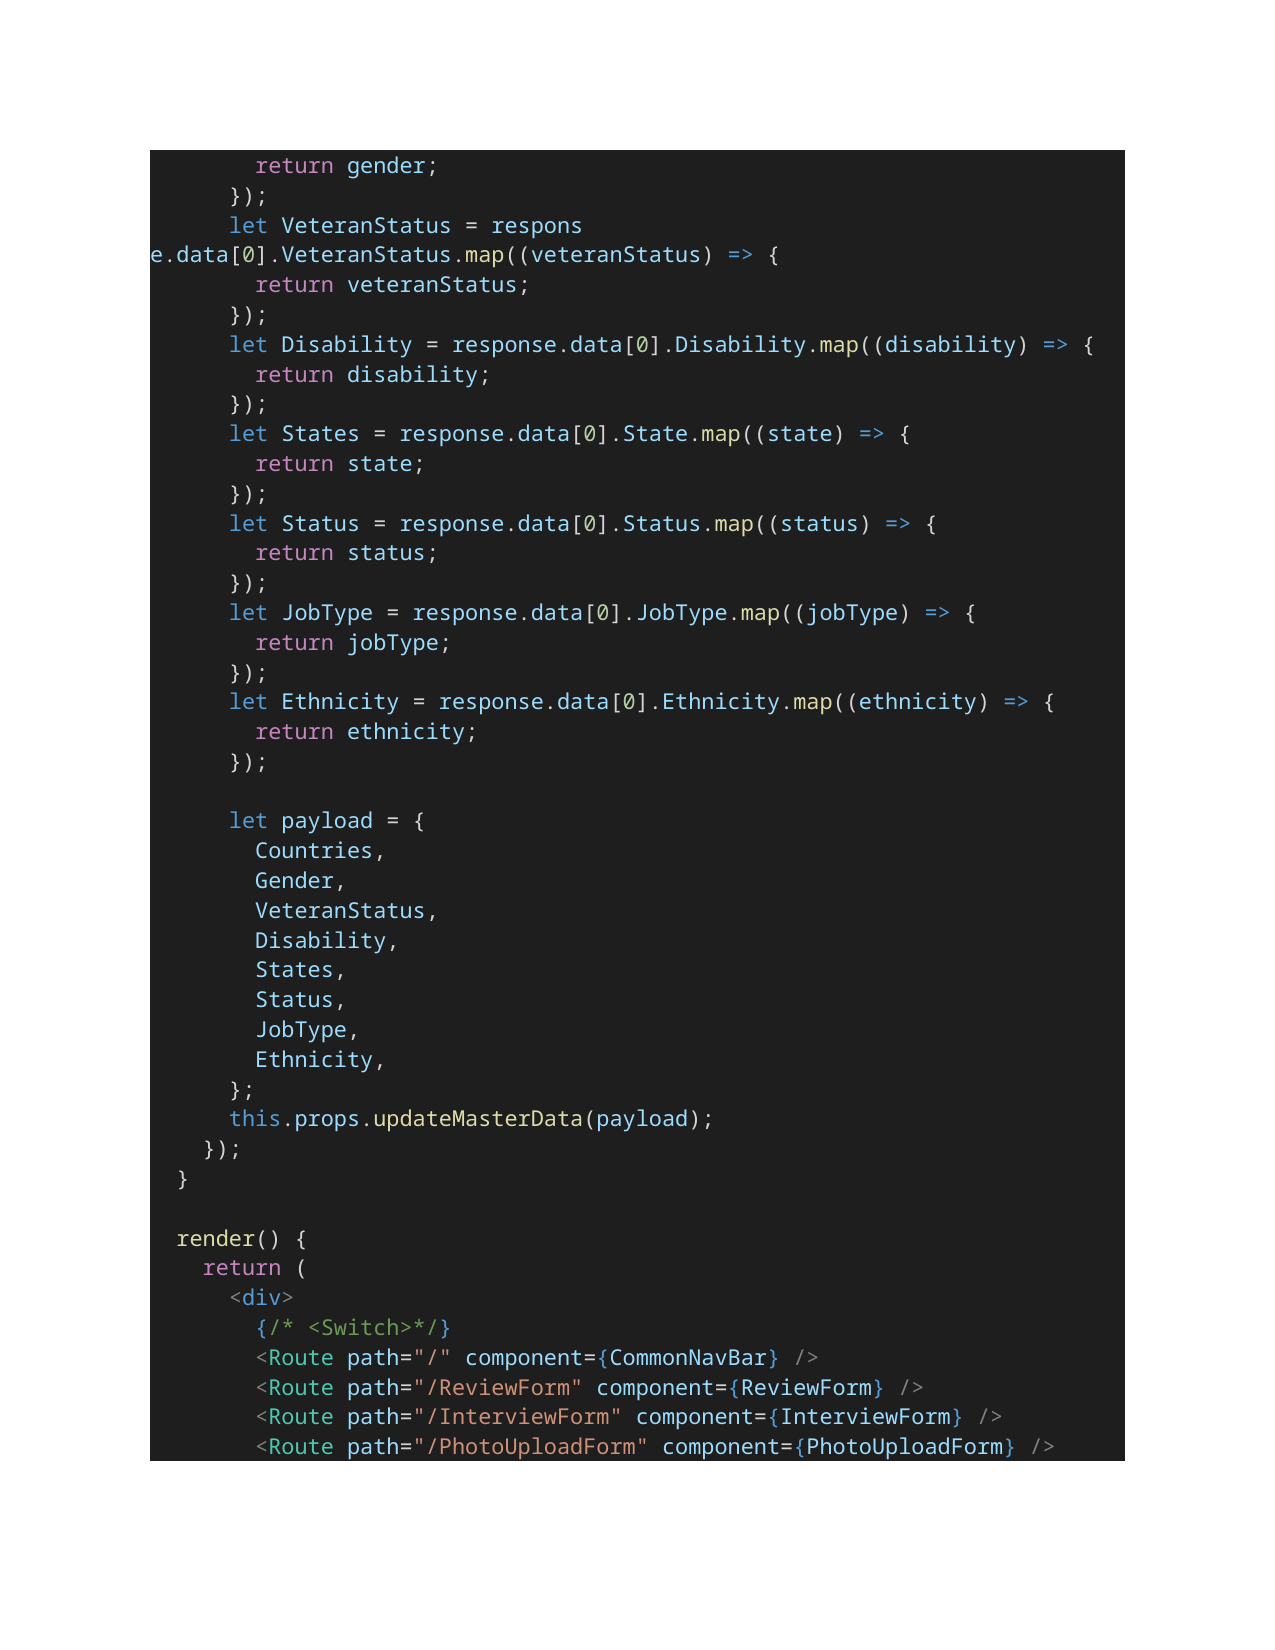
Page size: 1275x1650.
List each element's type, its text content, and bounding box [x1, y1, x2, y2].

text return veteranStatus; [150, 269, 1125, 299]
text <Route path="/InterviewForm" component={InterviewForm} /> [150, 1401, 1125, 1431]
text let payload = { [150, 805, 1125, 835]
text }); [150, 180, 1125, 209]
text <Route path="/ReviewForm" component={ReviewForm} /> [150, 1371, 1125, 1401]
text JobType, [150, 1014, 1125, 1044]
text this.props.updateMasterData(payload); [150, 1103, 1125, 1133]
text }); [150, 299, 1125, 329]
text }; [150, 1073, 1125, 1103]
text render() { [150, 1222, 1125, 1252]
text return jobType; [150, 627, 1125, 656]
text VeteranStatus, [150, 895, 1125, 924]
text return gender; [150, 150, 1125, 180]
text return state; [150, 448, 1125, 478]
text return status; [150, 537, 1125, 567]
text }); [150, 1133, 1125, 1163]
text <div> [150, 1282, 1125, 1312]
text <Route path="/" component={CommonNavBar} /> [150, 1342, 1125, 1371]
text {/* <Switch>*/} [150, 1312, 1125, 1342]
text }); [150, 656, 1125, 686]
text return ( [150, 1252, 1125, 1282]
text Countries, [150, 835, 1125, 865]
text } [150, 1163, 1125, 1193]
text return disability; [150, 358, 1125, 388]
text }); [150, 478, 1125, 507]
text let JobType = response.data[0].JobType.map((jobType) => { [150, 597, 1125, 627]
text Gender, [150, 865, 1125, 895]
text States, [150, 954, 1125, 984]
text let States = response.data[0].State.map((state) => { [150, 418, 1125, 448]
text }); [150, 746, 1125, 776]
text let Status = response.data[0].Status.map((status) => { [150, 507, 1125, 537]
text Ethnicity, [150, 1044, 1125, 1073]
text let Ethnicity = response.data[0].Ethnicity.map((ethnicity) => { [150, 686, 1125, 716]
text <Route path="/PhotoUploadForm" component={PhotoUploadForm} /> [150, 1431, 1125, 1461]
text let VeteranStatus = response.data[0].VeteranStatus.map((veteranStatus) => { [150, 209, 1125, 269]
text let Disability = response.data[0].Disability.map((disability) => { [150, 329, 1125, 358]
text Status, [150, 984, 1125, 1014]
text Disability, [150, 924, 1125, 954]
text }); [150, 388, 1125, 418]
text return ethnicity; [150, 716, 1125, 746]
text }); [150, 567, 1125, 597]
